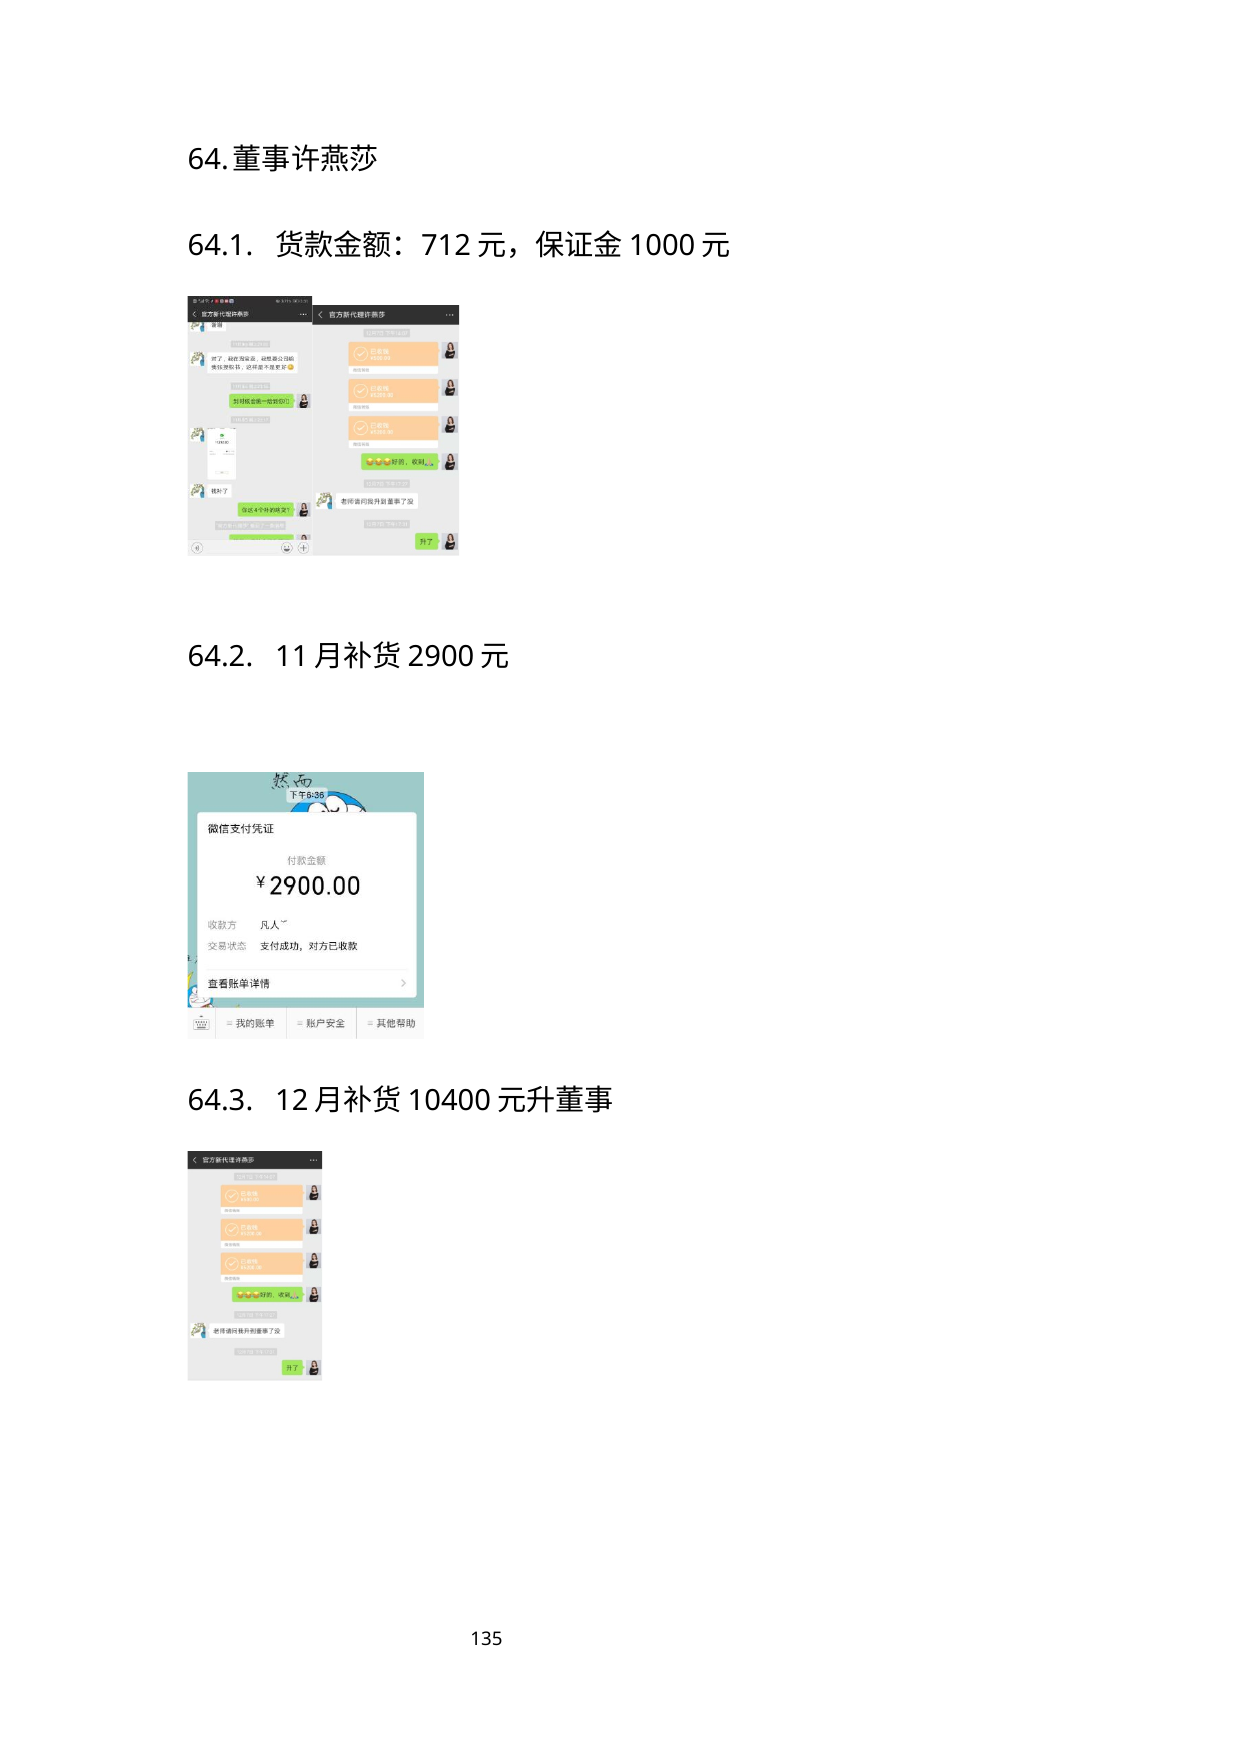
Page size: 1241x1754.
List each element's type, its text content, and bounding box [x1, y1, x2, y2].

picture [187, 296, 460, 556]
subtitle 12月补货10400元升董事 [187, 1065, 1053, 1130]
subtitle 11月补货2900元 [187, 621, 1053, 686]
picture [187, 1151, 323, 1381]
subtitle 货款金额：712元，保证金1000元 [187, 210, 1053, 275]
subtitle 董事许燕莎 [187, 124, 1053, 189]
picture [187, 772, 424, 1039]
